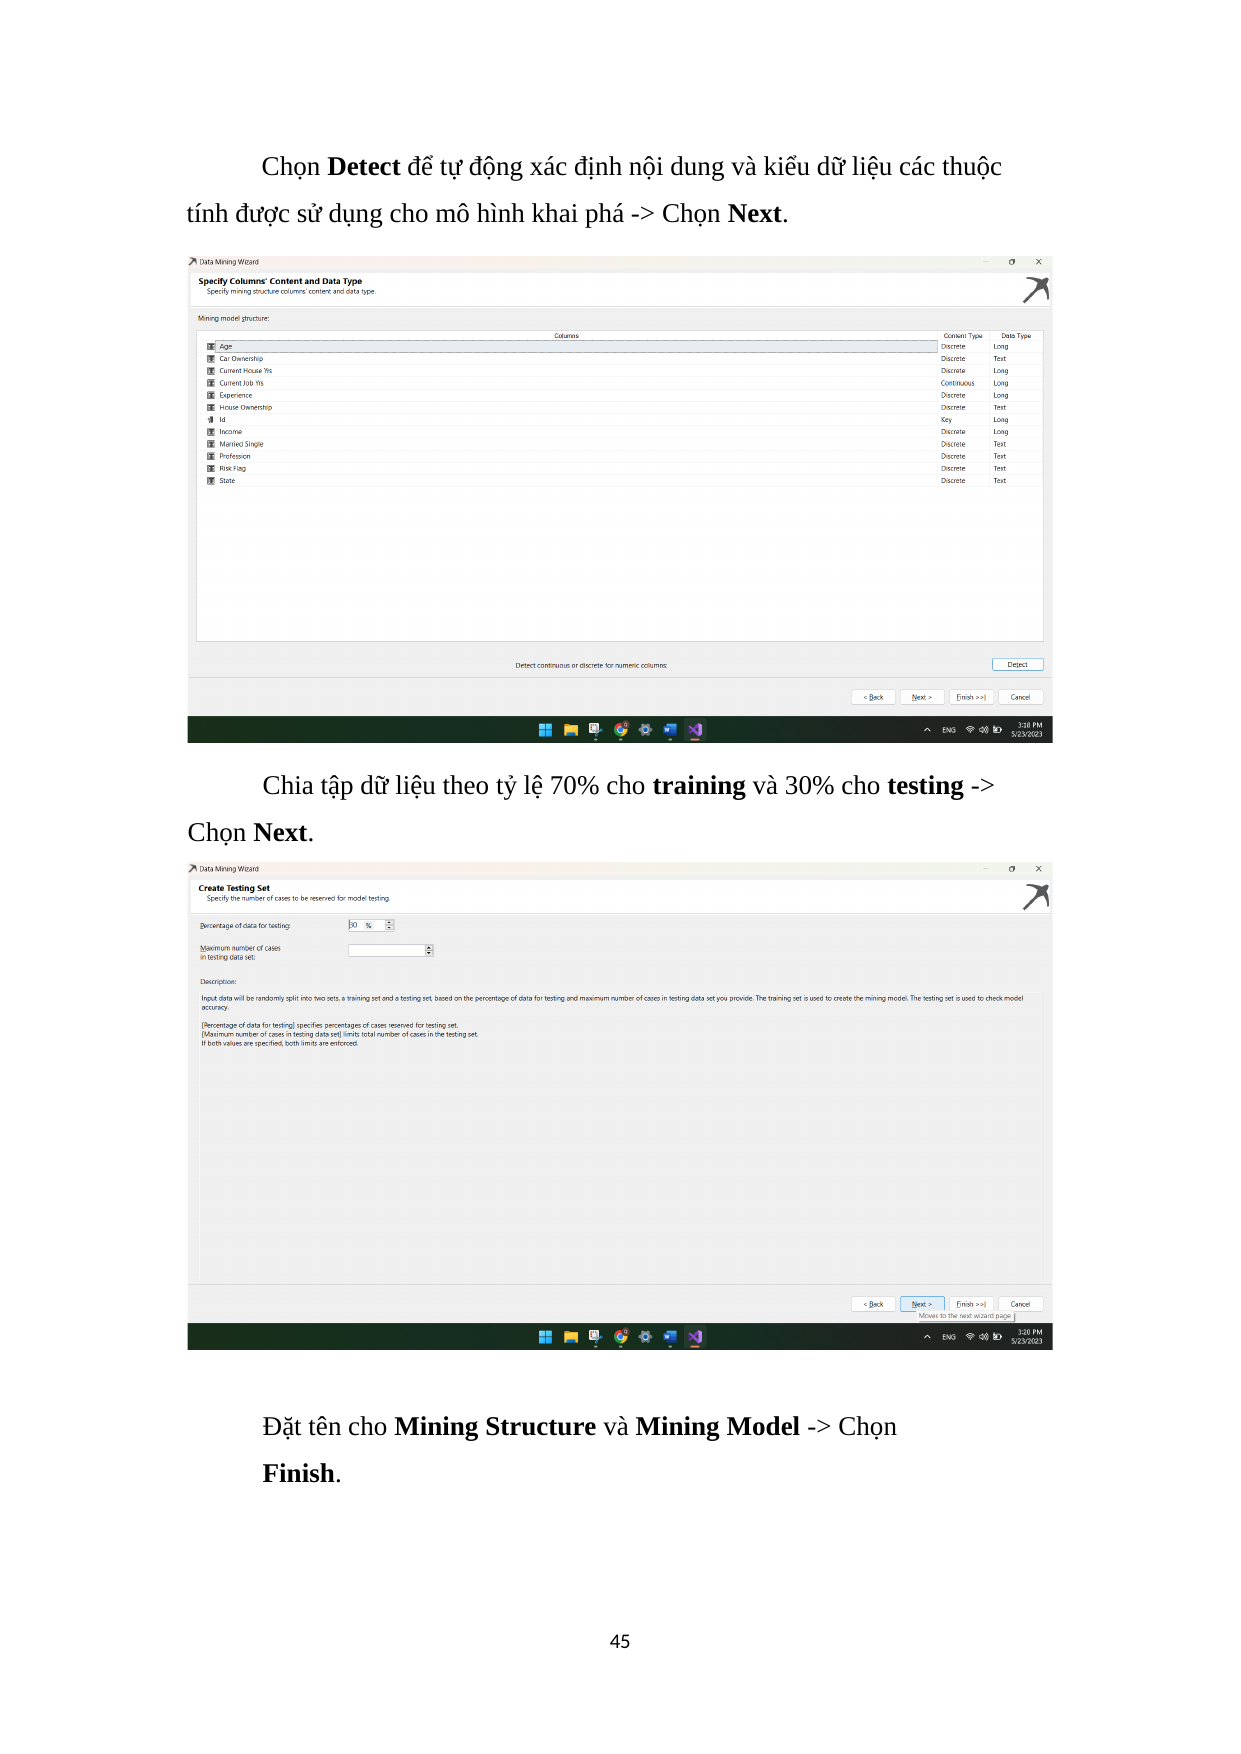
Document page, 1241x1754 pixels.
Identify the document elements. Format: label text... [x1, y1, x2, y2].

text Chia tập dữ liệu theo tỷ lệ 70% cho training và 30% cho testing -> Chọn Next. [187, 769, 1044, 847]
text Đặt tên cho Mining Structure và Mining Model -> Chọn Finish. [262, 1410, 931, 1488]
text Chọn Detect để tự động xác định nội dung và kiểu dữ liệu các thuộc tính được sử dụng cho mô hình khai phá -> Chọn Next. [186, 150, 1044, 228]
picture [187, 862, 1053, 1350]
picture [187, 256, 1053, 743]
